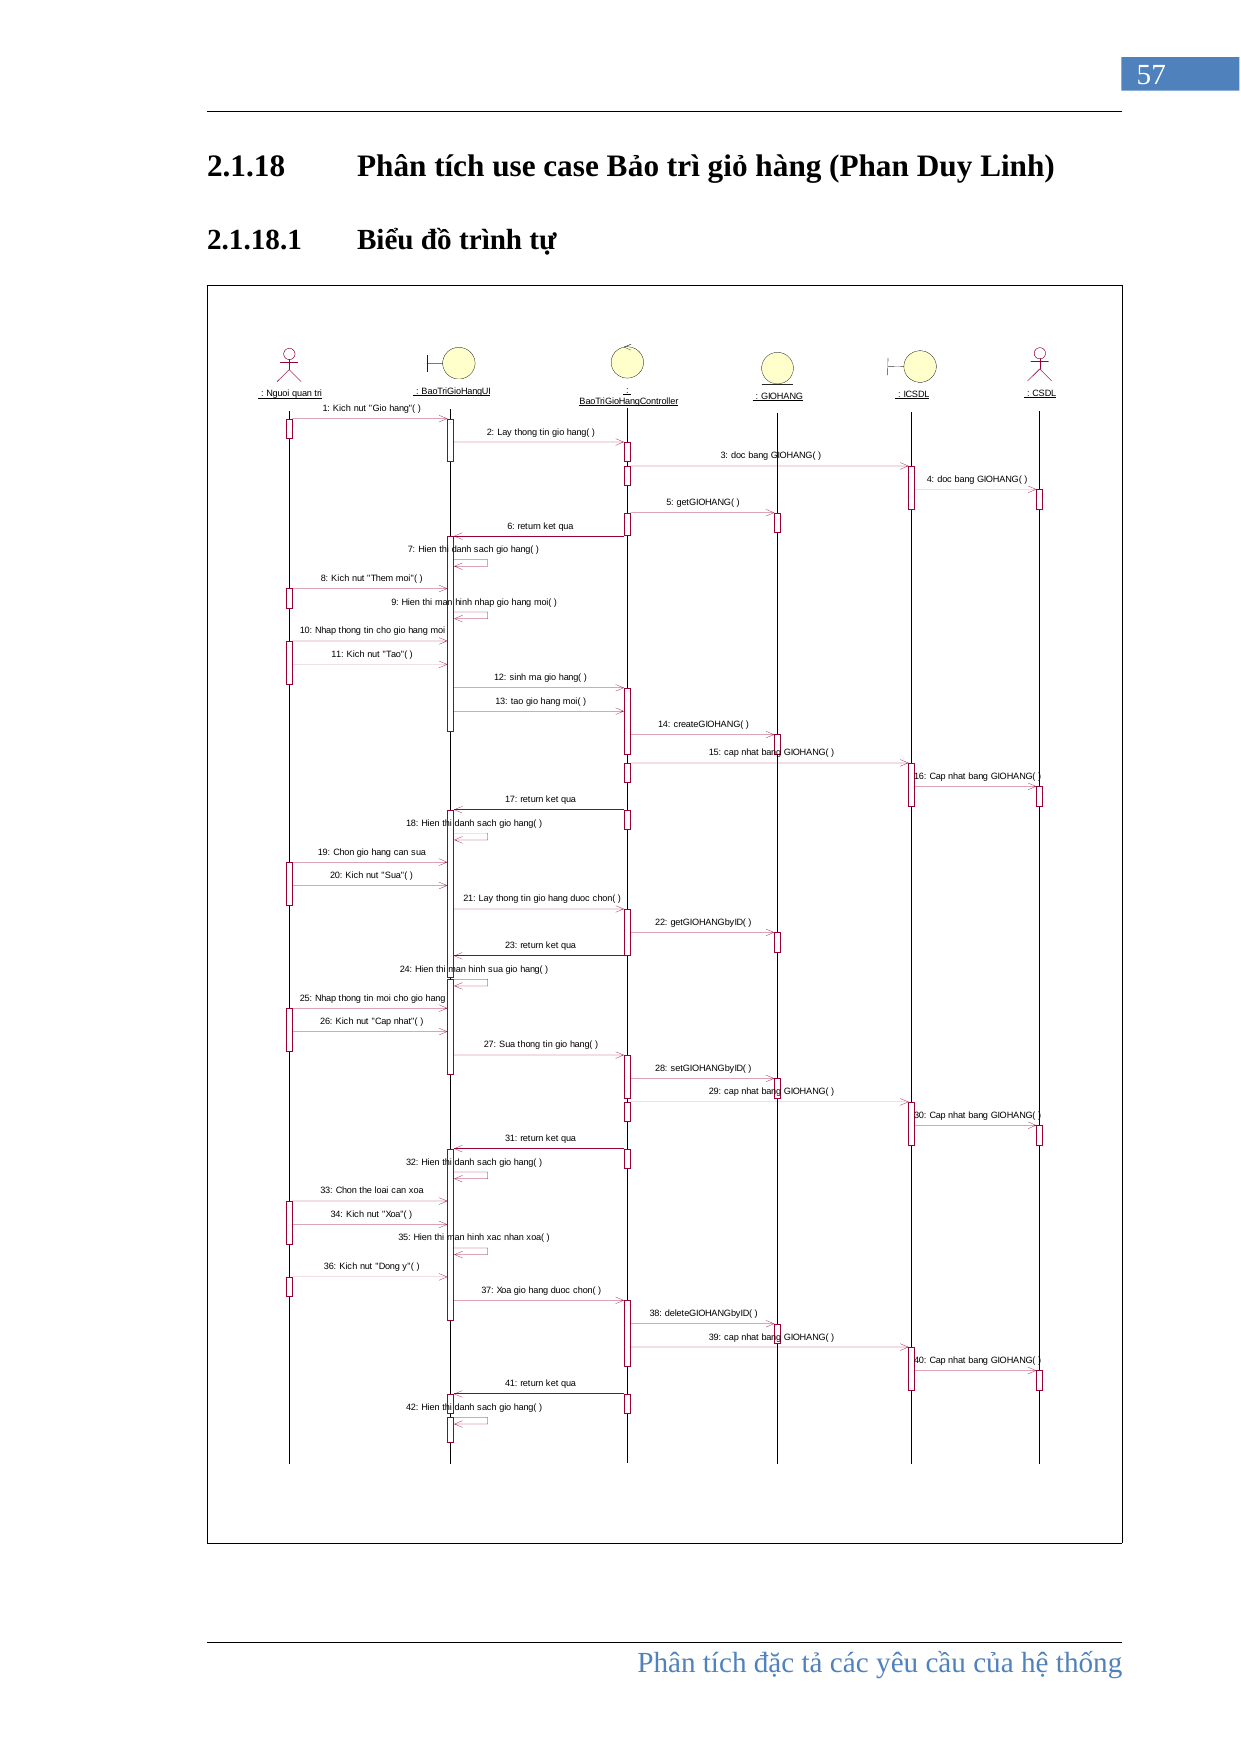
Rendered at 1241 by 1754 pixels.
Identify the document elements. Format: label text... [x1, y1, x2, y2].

subtitle Biểu đồ trình tự [207, 222, 1122, 256]
subtitle Phân tích use case Bảo trì giỏ hàng (Phan Duy Linh) [207, 148, 1122, 184]
